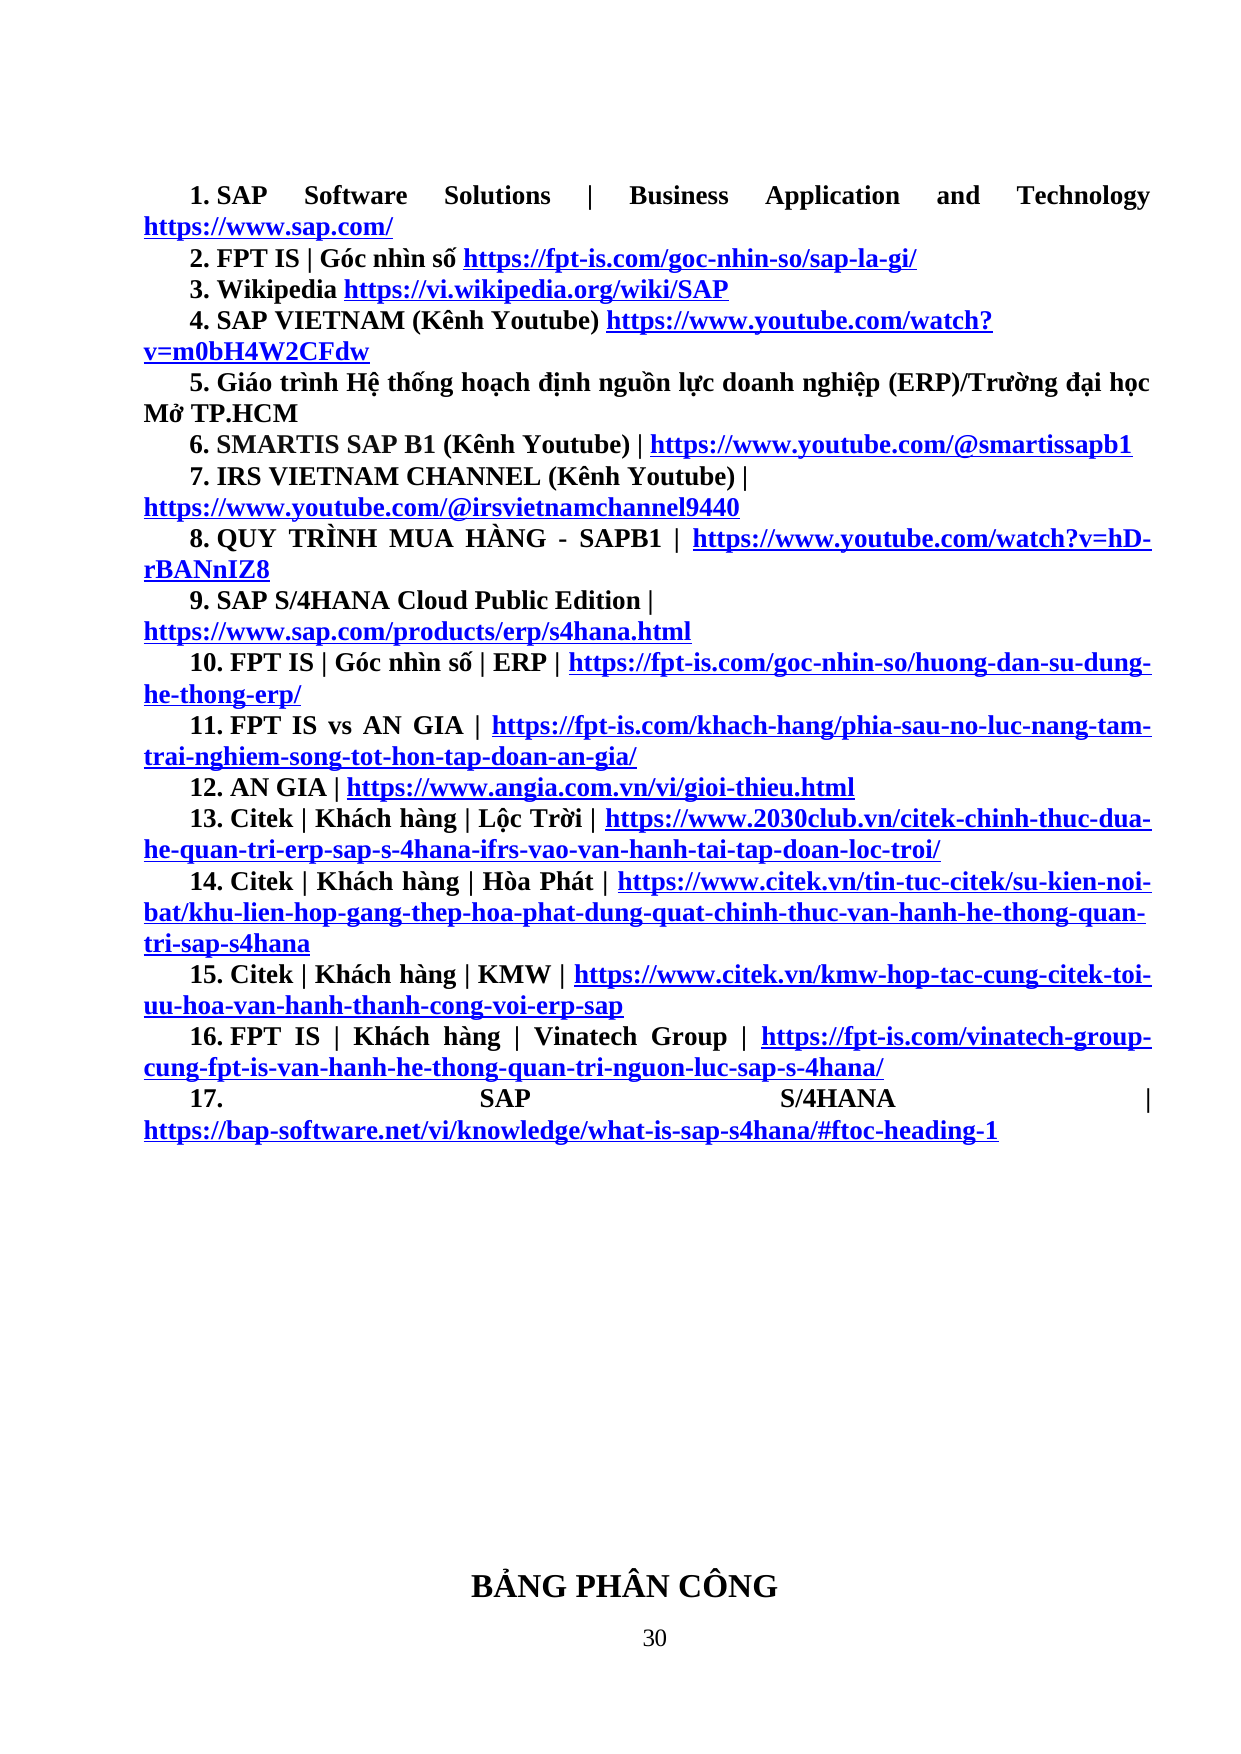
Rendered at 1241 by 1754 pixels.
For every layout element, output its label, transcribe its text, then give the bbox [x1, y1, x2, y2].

list Citek | Khách hàng | Hòa Phát | https://www.citek.vn/tin-tuc-citek/su-kien-noi-bat/khu-lien-hop-gang-thep-hoa-phat-dung-quat-chinh-thuc-van-hanh-he-thong-quan-tri-sap-s4hana [143, 141, 1151, 234]
text BẢNG PHÂN CÔNG [97, 843, 1151, 881]
list Citek | Khách hàng | KMW | https://www.citek.vn/kmw-hop-tac-cung-citek-toi-uu-hoa-van-hanh-thanh-cong-voi-erp-sap [143, 234, 1151, 297]
list SAP S/4HANA | https://bap-software.net/vi/knowledge/what-is-sap-s4hana/#ftoc-heading-1 [143, 359, 1151, 421]
list FPT IS | Khách hàng | Vinatech Group | https://fpt-is.com/vinatech-group-cung-fpt-is-van-hanh-he-thong-quan-tri-nguon-luc-sap-s-4hana/ [143, 297, 1151, 359]
